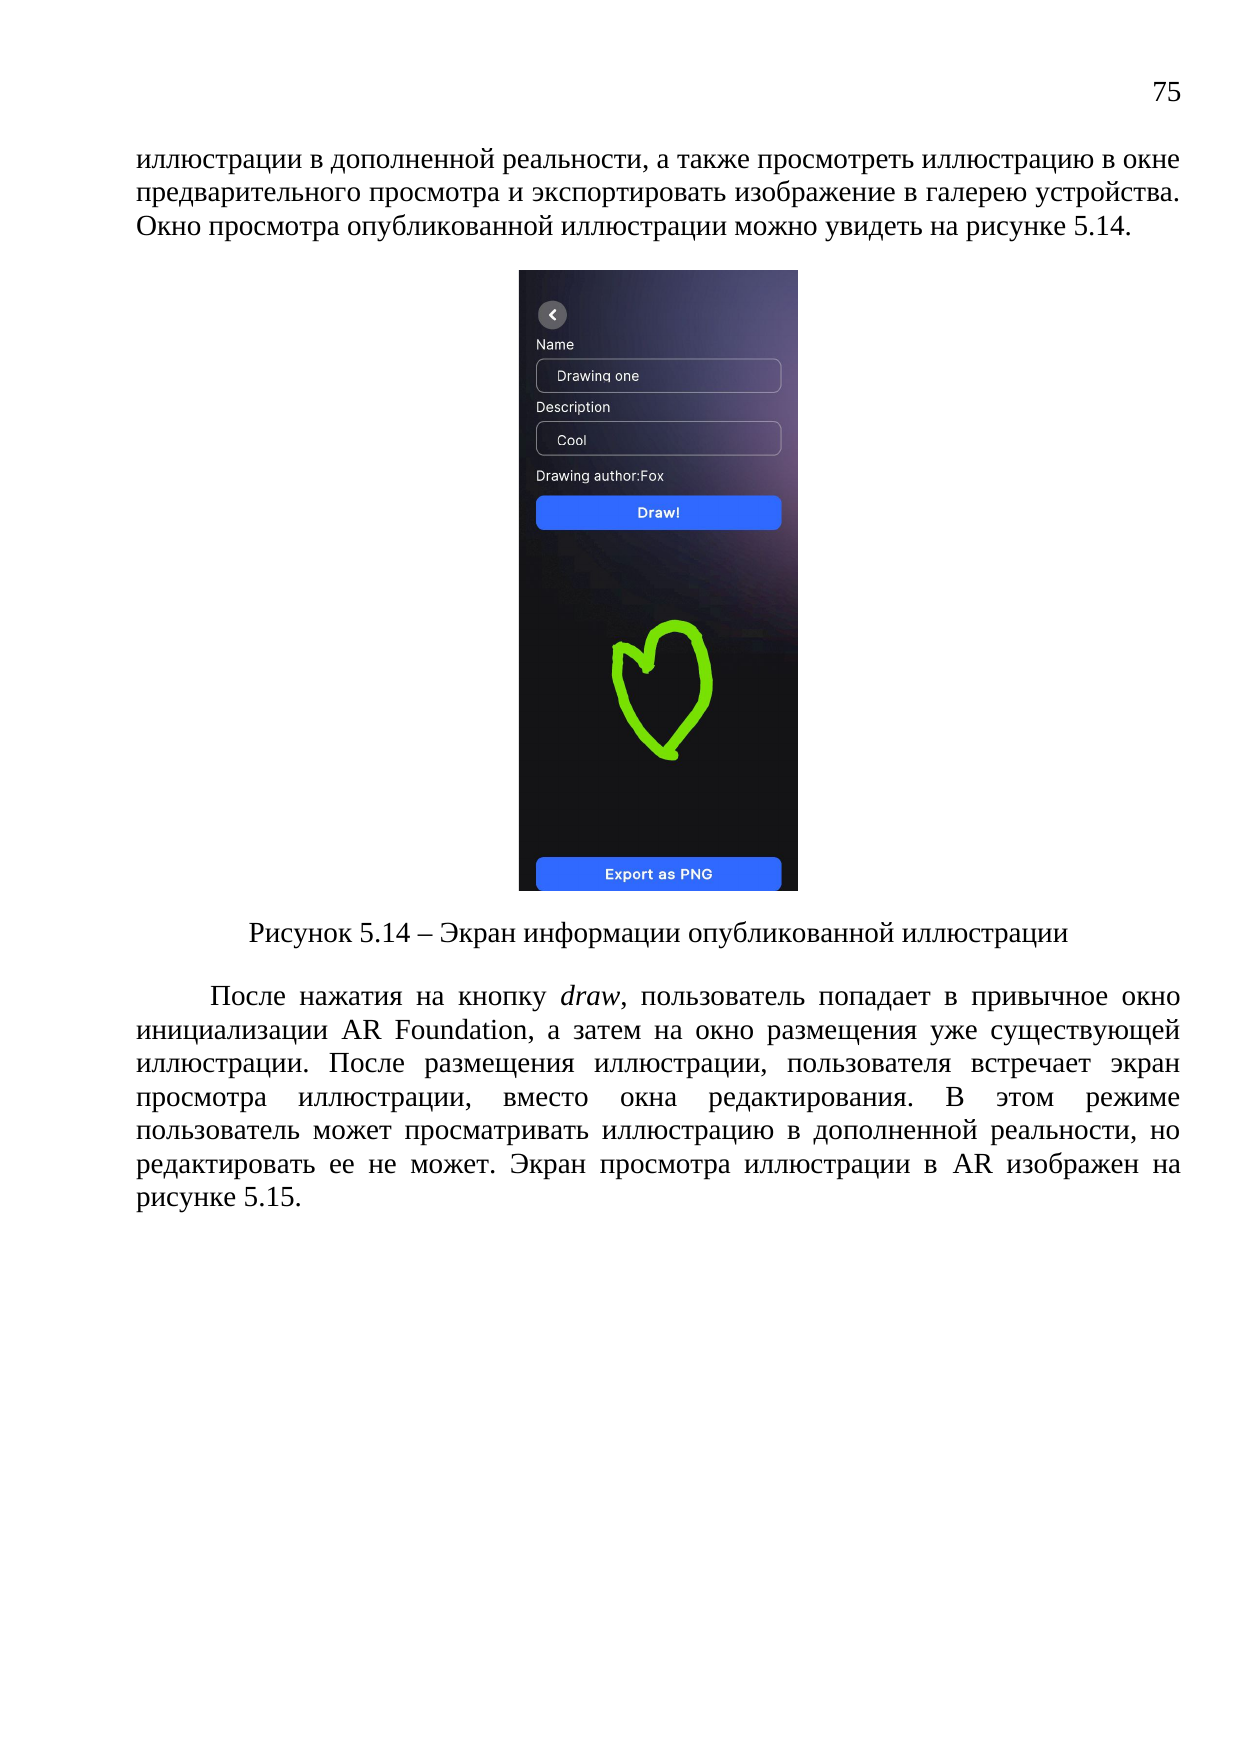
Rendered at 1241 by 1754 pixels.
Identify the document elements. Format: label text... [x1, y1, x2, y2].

picture [518, 270, 798, 891]
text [136, 141, 1181, 241]
text Рисунок 5.14 – Экран информации опубликованной иллюстрации [136, 916, 1181, 949]
text После нажатия на кнопку draw, пользователь попадает в привычное окно инициализации AR Foundation, а затем на окно размещения уже существующей иллюстрации. После размещения иллюстрации, пользователя встречает экран просмотра иллюстрации, вместо окна редактирования. В этом режиме пользователь может просматривать иллюстрацию в дополненной реальности, но редактировать ее не может. Экран просмотра иллюстрации в AR изображен на рисунке 5.15. [136, 978, 1181, 1213]
